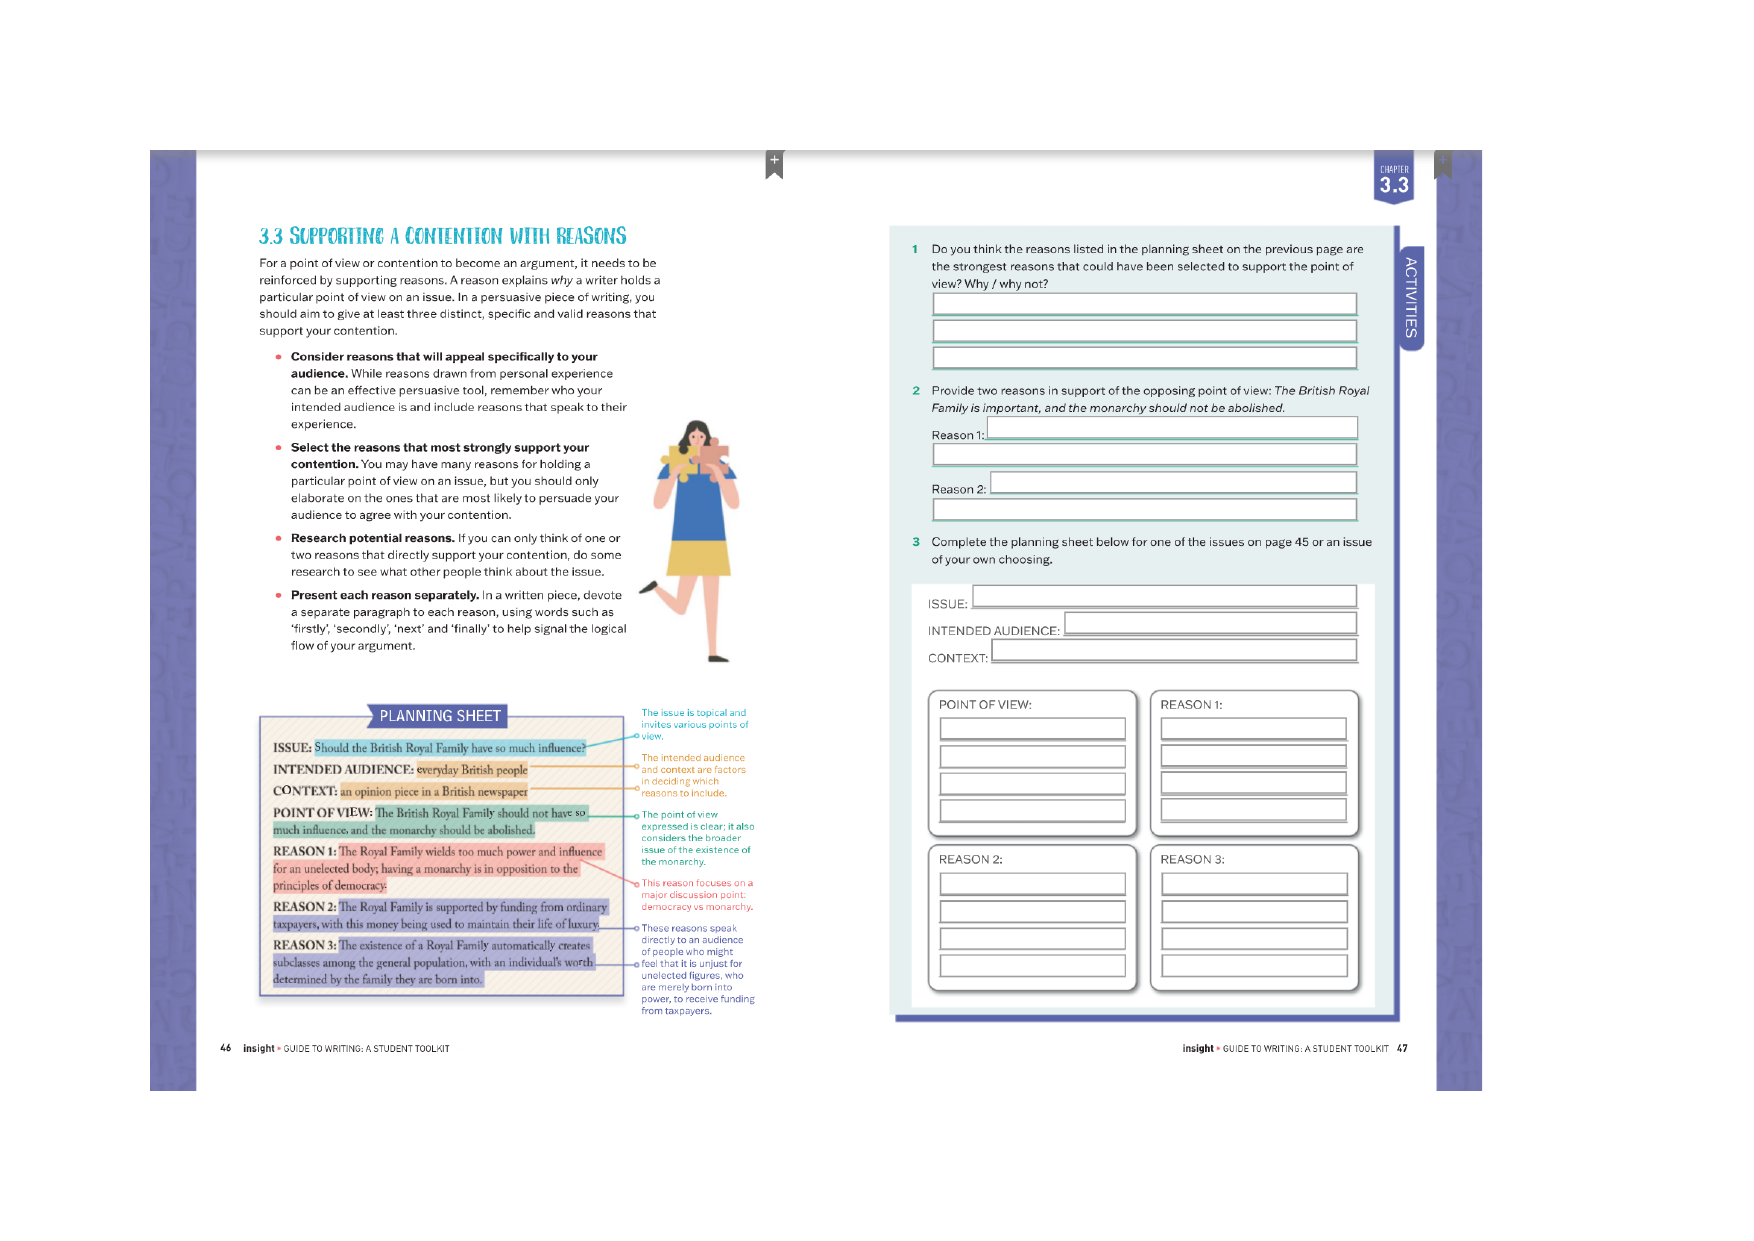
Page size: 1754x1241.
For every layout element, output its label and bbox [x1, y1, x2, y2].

picture [150, 150, 1483, 1091]
